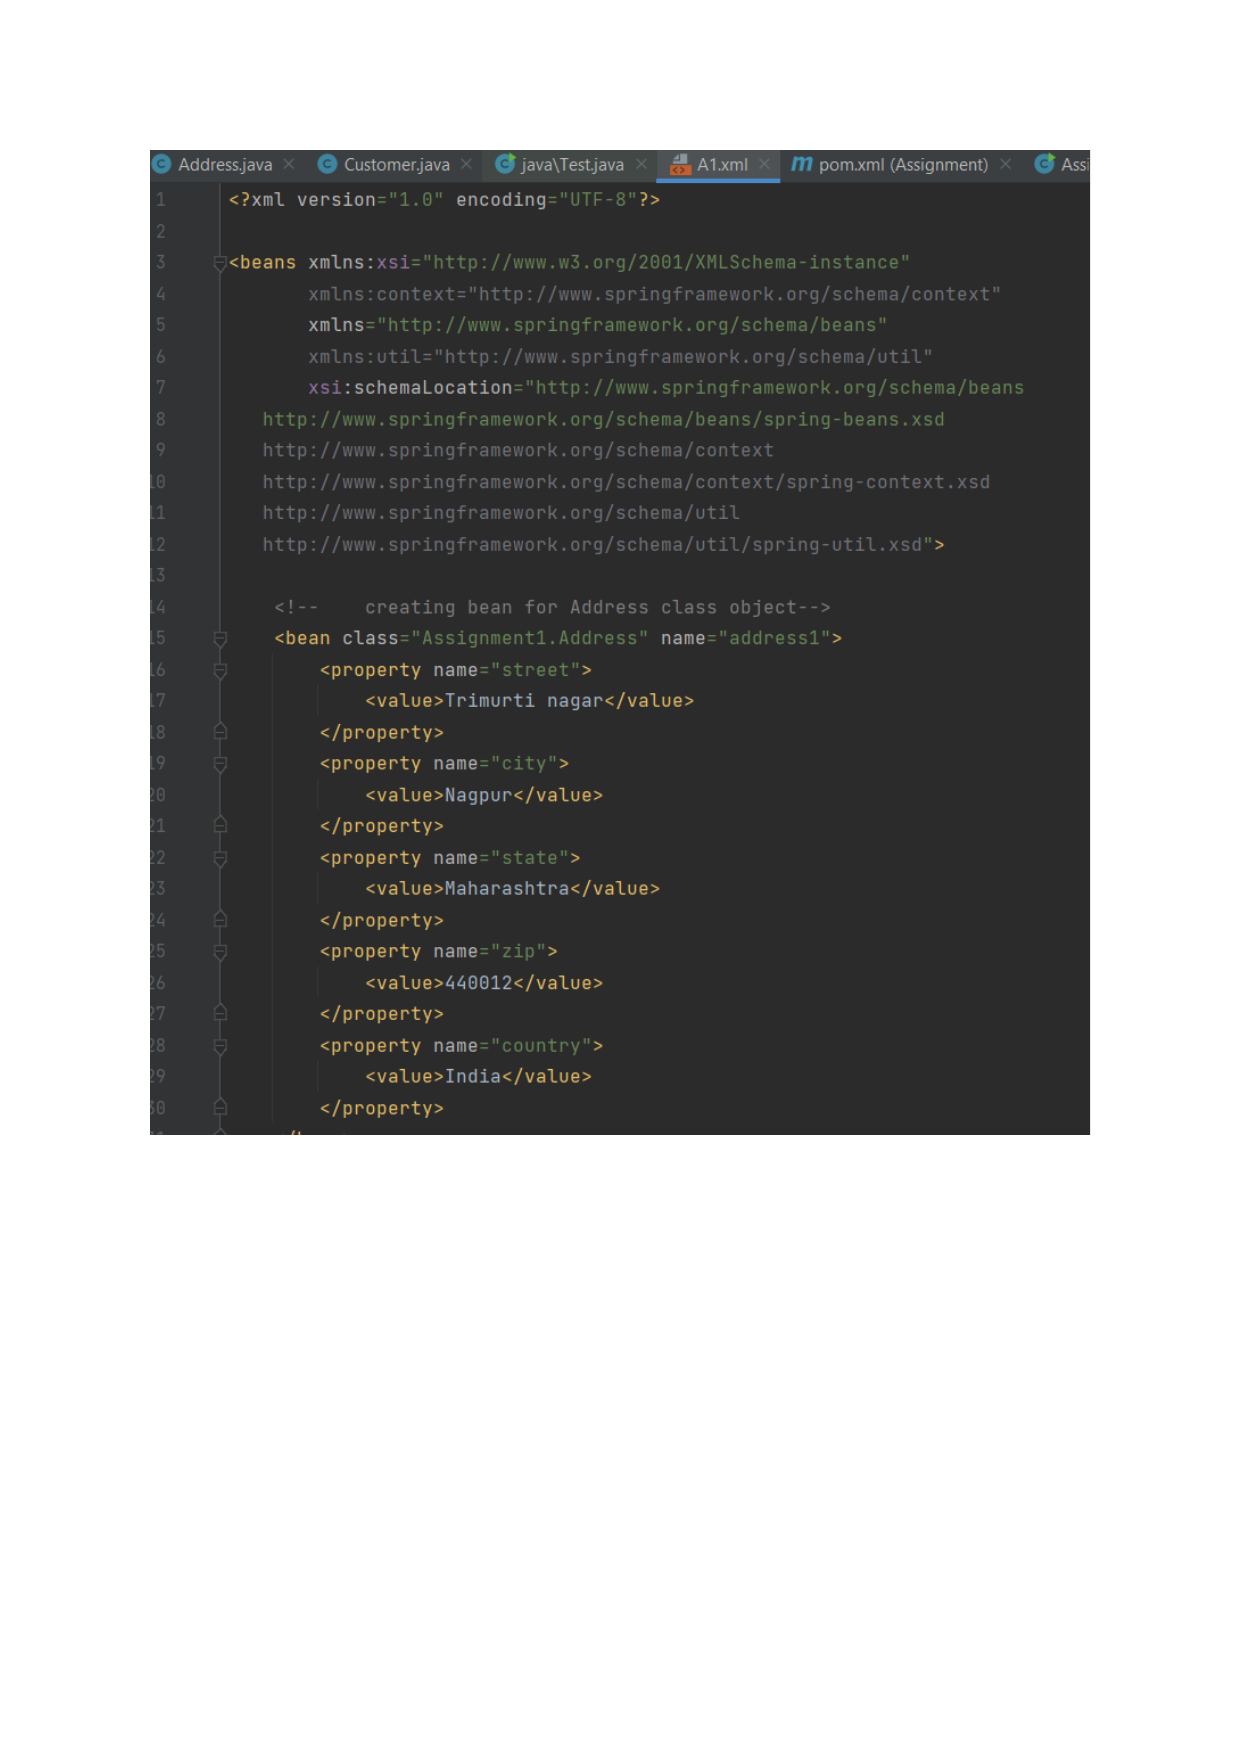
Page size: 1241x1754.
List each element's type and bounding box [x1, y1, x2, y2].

picture [150, 150, 1091, 1135]
